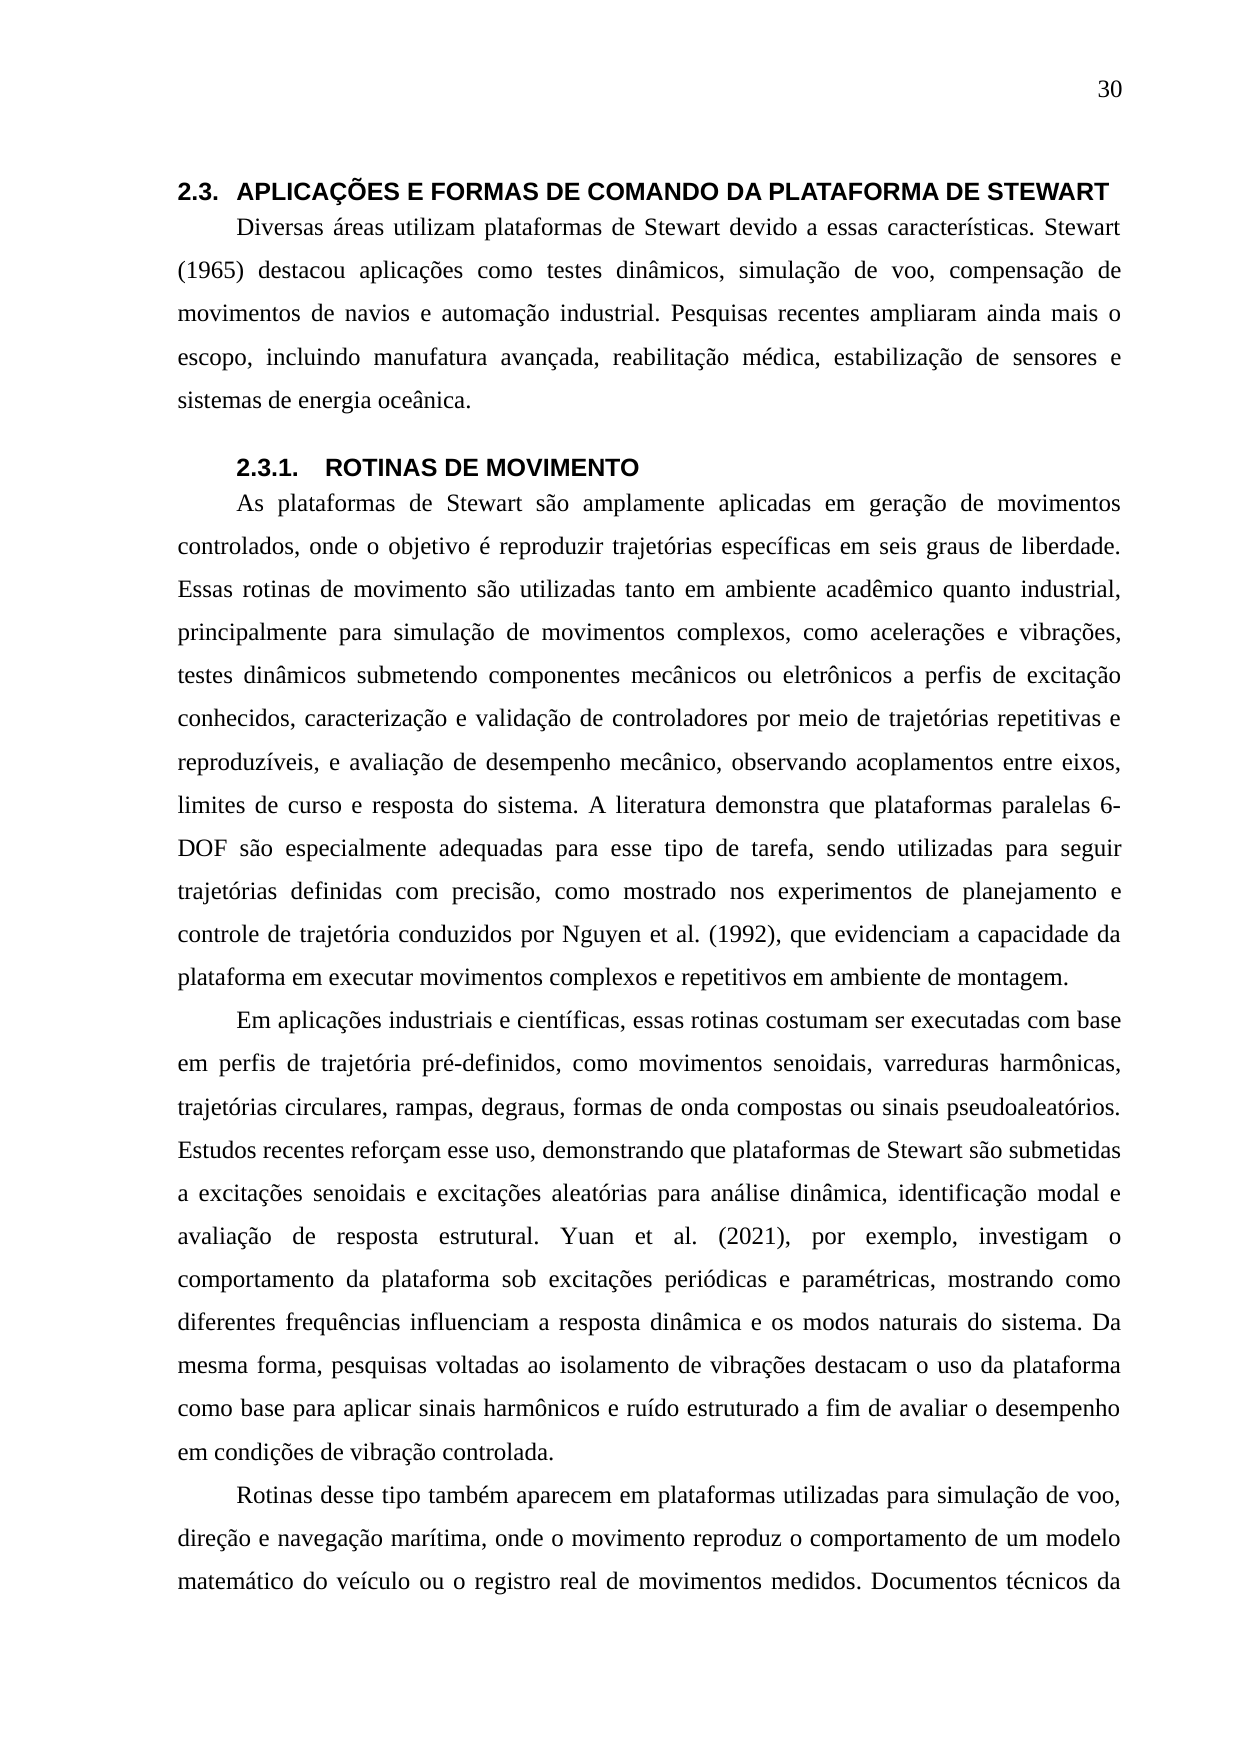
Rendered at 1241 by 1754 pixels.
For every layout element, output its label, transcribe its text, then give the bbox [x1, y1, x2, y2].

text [177, 1480, 1122, 1595]
text Em aplicações industriais e científicas, essas rotinas costumam ser executadas com base em perfis de trajetória pré-definidos, como movimentos senoidais, varreduras harmônicas, trajetórias circulares, rampas, degraus, formas de onda compostas ou sinais pseudoaleatórios. Estudos recentes reforçam esse uso, demonstrando que plataformas de Stewart são submetidas a excitações senoidais e excitações aleatórias para análise dinâmica, identificação modal e avaliação de resposta estrutural. Yuan et al. (2021), por exemplo, investigam o comportamento da plataforma sob excitações periódicas e paramétricas, mostrando como diferentes frequências influenciam a resposta dinâmica e os modos naturais do sistema. Da mesma forma, pesquisas voltadas ao isolamento de vibrações destacam o uso da plataforma como base para aplicar sinais harmônicos e ruído estruturado a fim de avaliar o desempenho em condições de vibração controlada. [177, 1005, 1122, 1465]
text As plataformas de Stewart são amplamente aplicadas em geração de movimentos controlados, onde o objetivo é reproduzir trajetórias específicas em seis graus de liberdade. Essas rotinas de movimento são utilizadas tanto em ambiente acadêmico quanto industrial, principalmente para simulação de movimentos complexos, como acelerações e vibrações, testes dinâmicos submetendo componentes mecânicos ou eletrônicos a perfis de excitação conhecidos, caracterização e validação de controladores por meio de trajetórias repetitivas e reproduzíveis, e avaliação de desempenho mecânico, observando acoplamentos entre eixos, limites de curso e resposta do sistema. A literatura demonstra que plataformas paralelas 6-DOF são especialmente adequadas para esse tipo de tarefa, sendo utilizadas para seguir trajetórias definidas com precisão, como mostrado nos experimentos de planejamento e controle de trajetória conduzidos por Nguyen et al. (1992), que evidenciam a capacidade da plataforma em executar movimentos complexos e repetitivos em ambiente de montagem. [177, 488, 1122, 991]
text Diversas áreas utilizam plataformas de Stewart devido a essas características. Stewart (1965) destacou aplicações como testes dinâmicos, simulação de voo, compensação de movimentos de navios e automação industrial. Pesquisas recentes ampliaram ainda mais o escopo, incluindo manufatura avançada, reabilitação médica, estabilização de sensores e sistemas de energia oceânica. [177, 212, 1122, 413]
text Rotinas de Movimento [236, 453, 1122, 482]
text Aplicações e Formas de Comando da Plataforma de Stewart [177, 177, 1122, 206]
